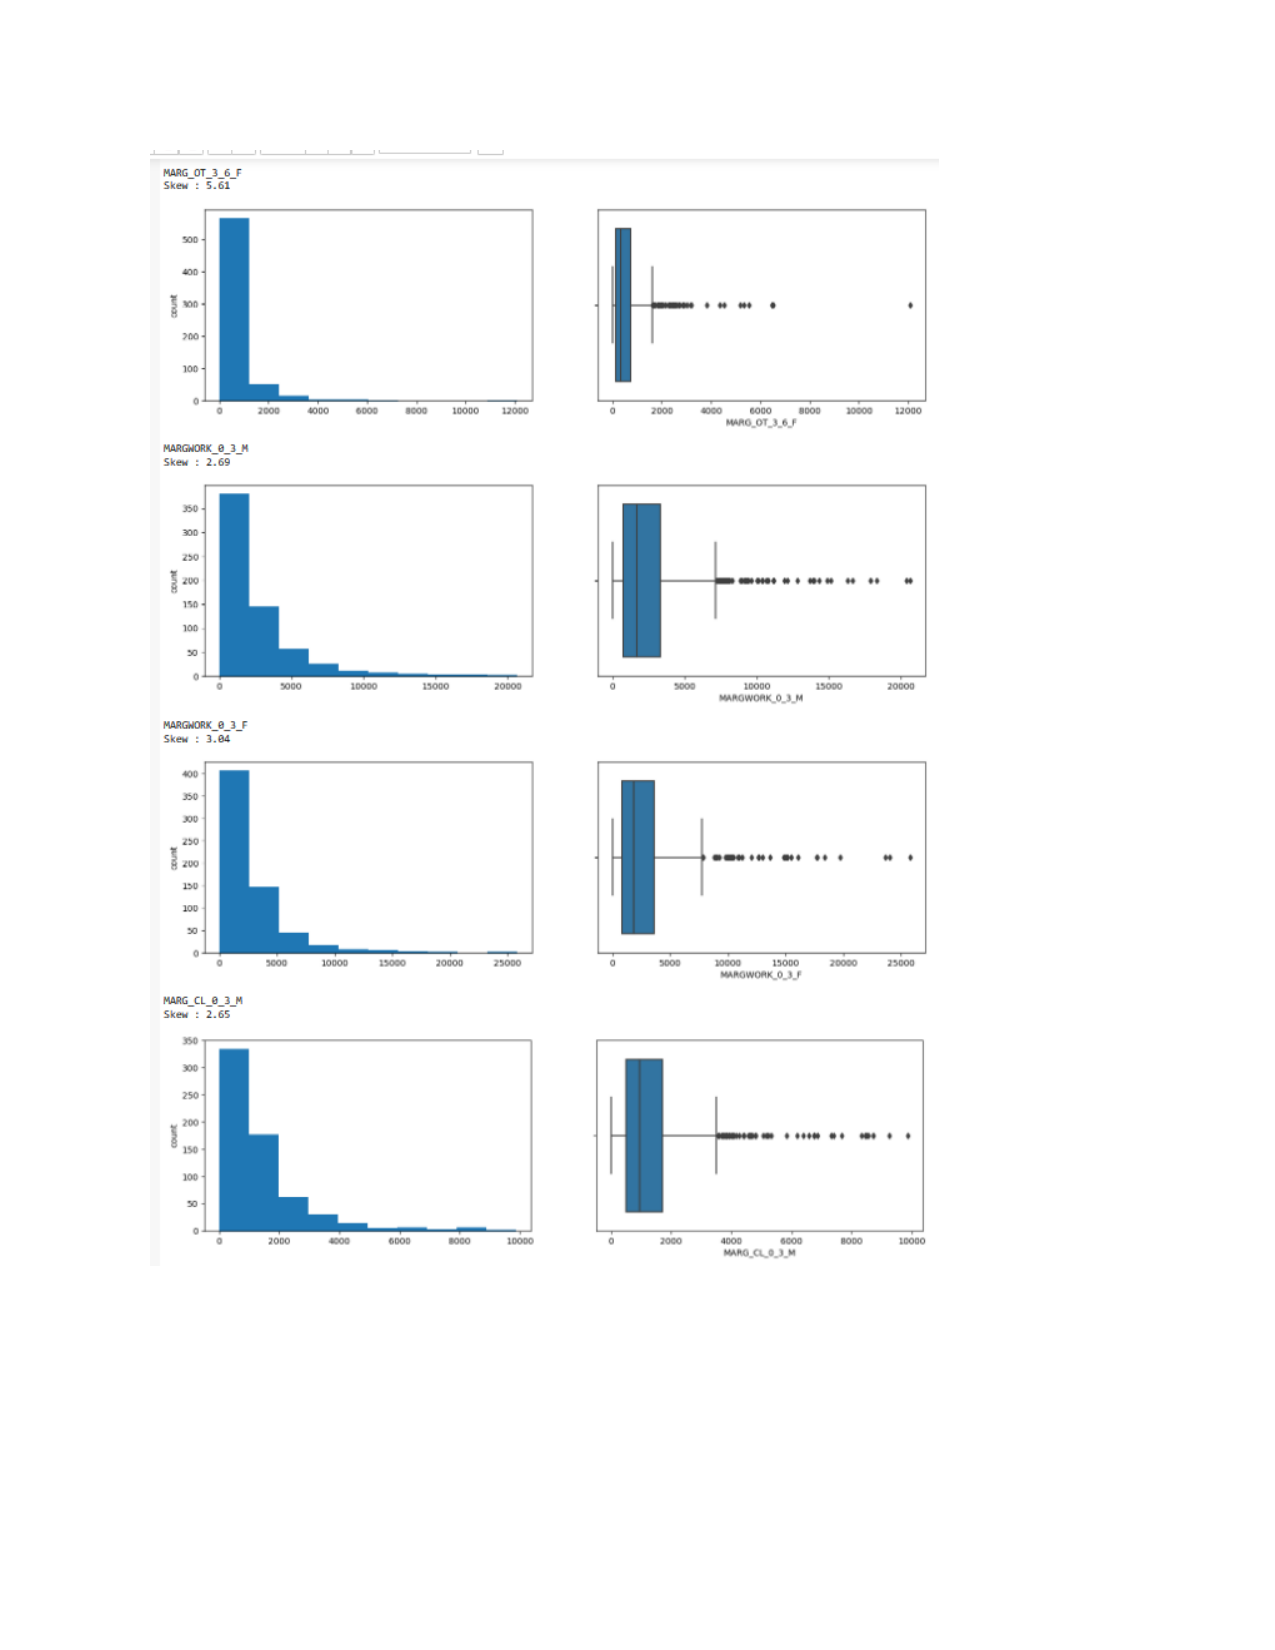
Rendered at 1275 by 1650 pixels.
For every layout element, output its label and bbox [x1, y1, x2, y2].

picture [150, 150, 939, 1266]
